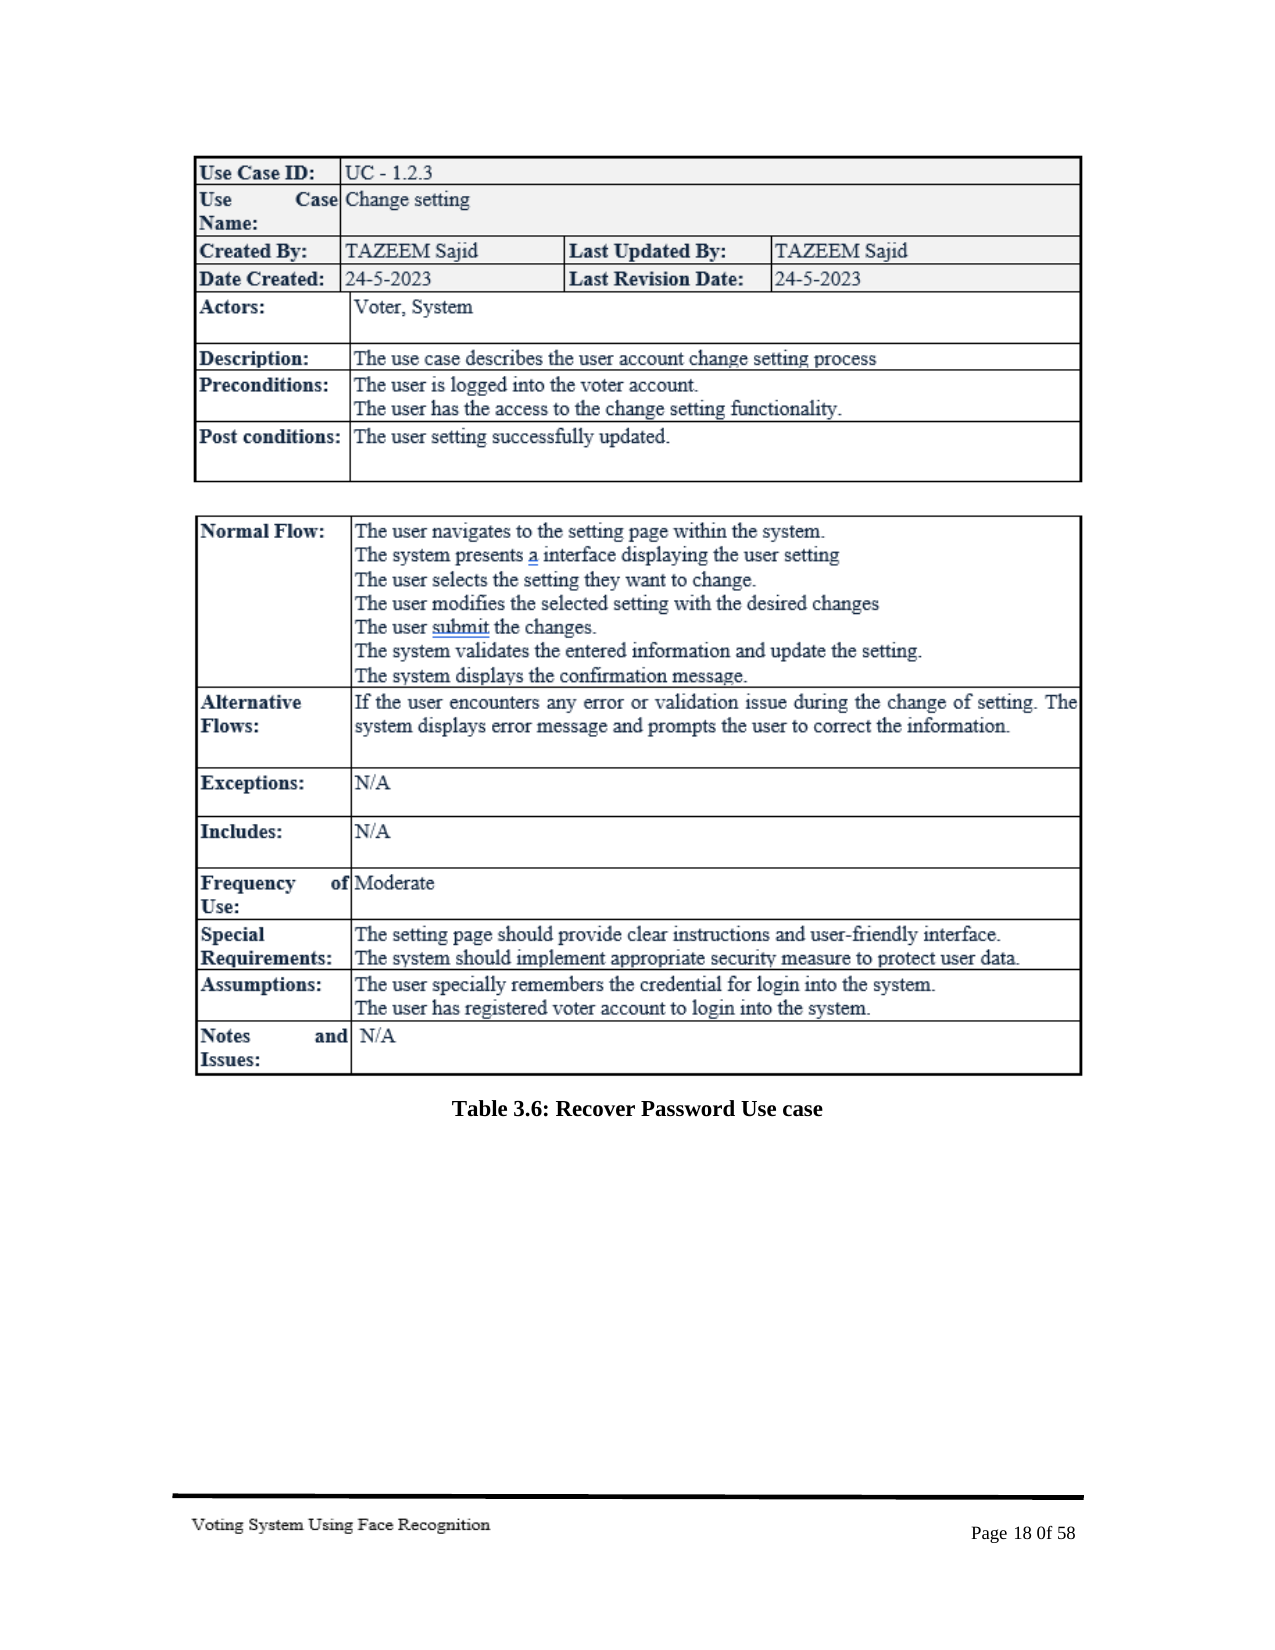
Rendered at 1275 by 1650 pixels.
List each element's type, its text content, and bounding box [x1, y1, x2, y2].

picture [187, 150, 1088, 488]
text Table 3.6: Recover Password Use case [187, 1095, 1087, 1121]
picture [187, 1515, 494, 1539]
picture [187, 500, 1088, 1083]
